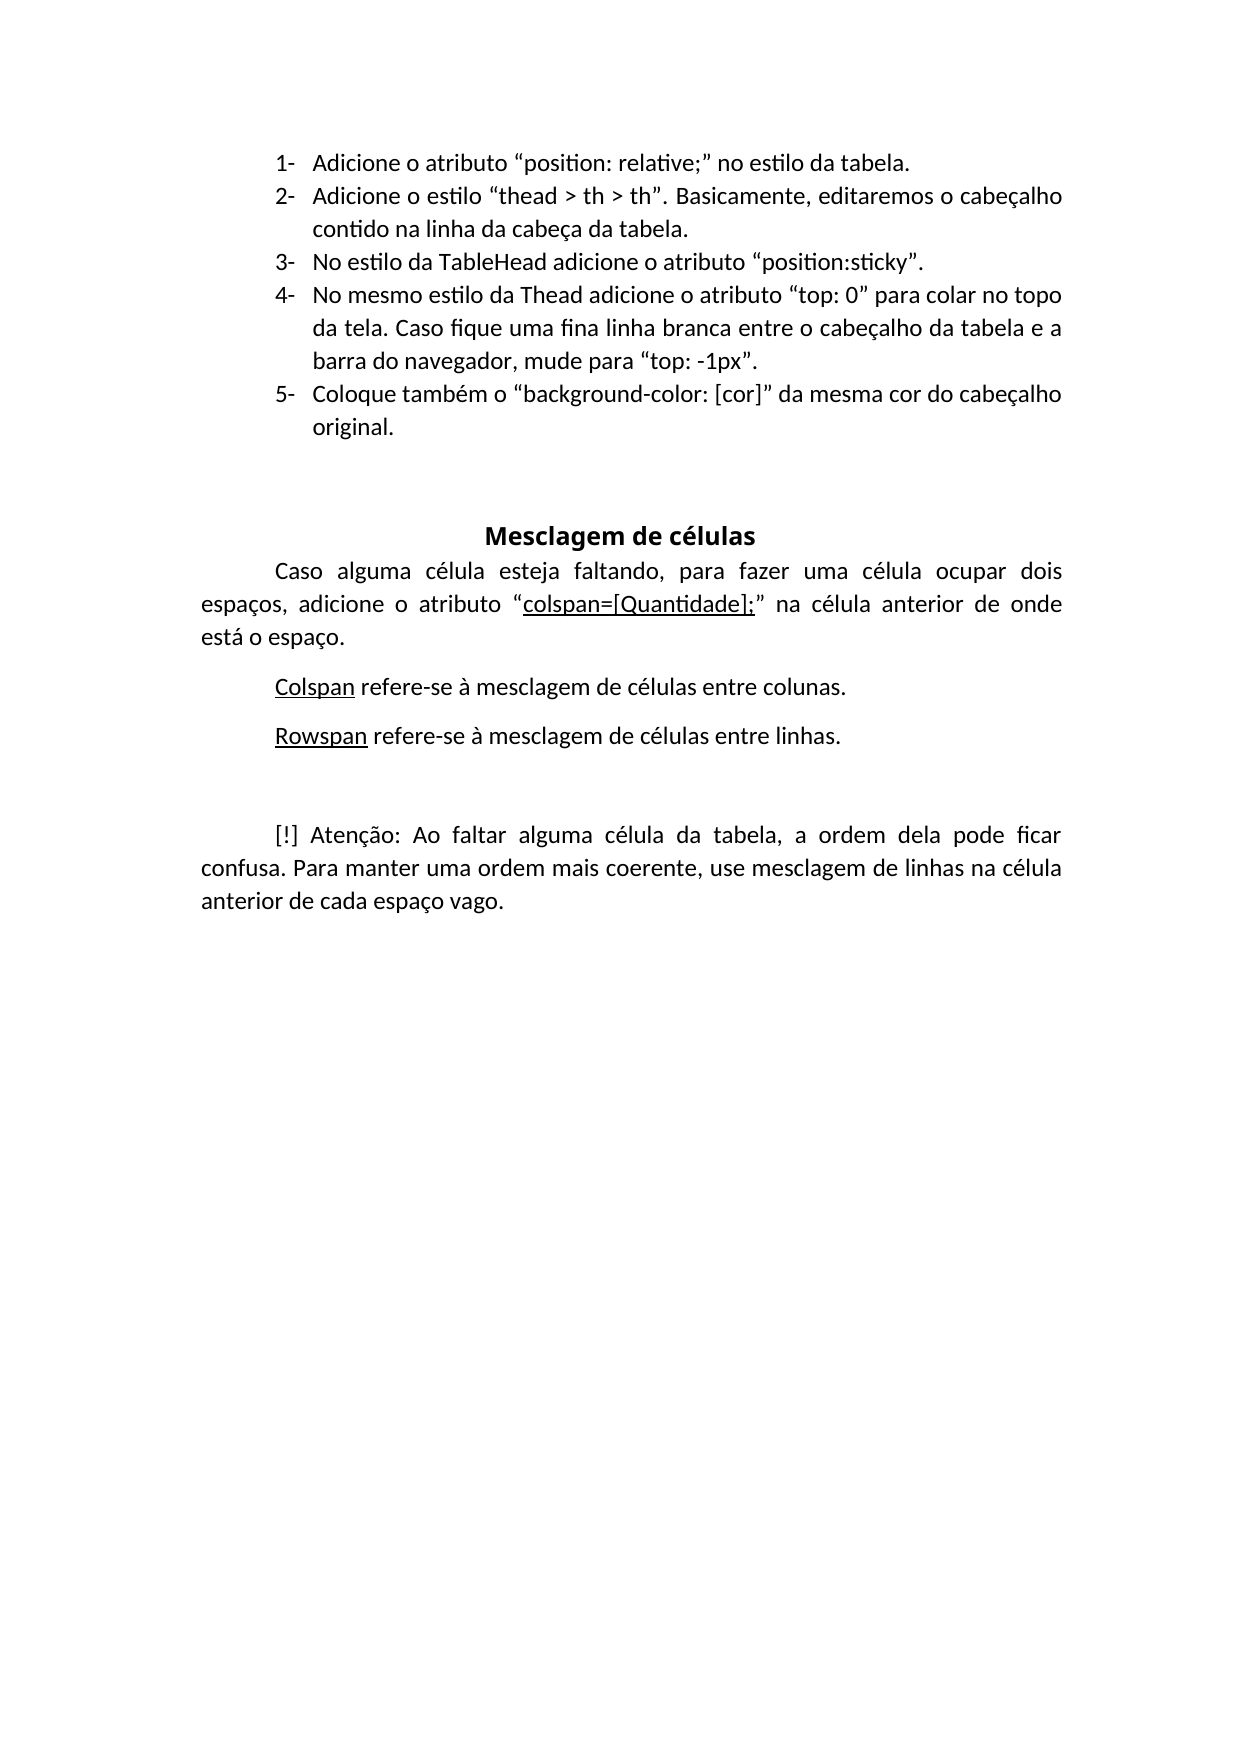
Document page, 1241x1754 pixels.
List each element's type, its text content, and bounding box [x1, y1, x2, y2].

text Colspan refere-se à mesclagem de células entre colunas. [201, 671, 1063, 701]
text Rowspan refere-se à mesclagem de células entre linhas. [201, 720, 1063, 751]
subtitle Mesclagem de células [177, 518, 1063, 552]
text [!] Atenção: Ao faltar alguma célula da tabela, a ordem dela pode ficar confusa. Para manter uma ordem mais coerente, use mesclagem de linhas na célula anterior de cada espaço vago. [201, 819, 1063, 916]
list Adicione o estilo “thead > th > th”. Basicamente, editaremos o cabeçalho contido na linha da cabeça da tabela. [275, 181, 1063, 244]
list No estilo da TableHead adicione o atributo “position:sticky”. [275, 246, 1063, 277]
list Coloque também o “background-color: [cor]” da mesma cor do cabeçalho original. [275, 378, 1063, 441]
list Adicione o atributo “position: relative;” no estilo da tabela. [275, 148, 1063, 178]
text Caso alguma célula esteja faltando, para fazer uma célula ocupar dois espaços, adicione o atributo “colspan=[Quantidade];” na célula anterior de onde está o espaço. [201, 555, 1063, 652]
list No mesmo estilo da Thead adicione o atributo “top: 0” para colar no topo da tela. Caso fique uma fina linha branca entre o cabeçalho da tabela e a barra do navegador, mude para “top: -1px”. [275, 279, 1063, 376]
